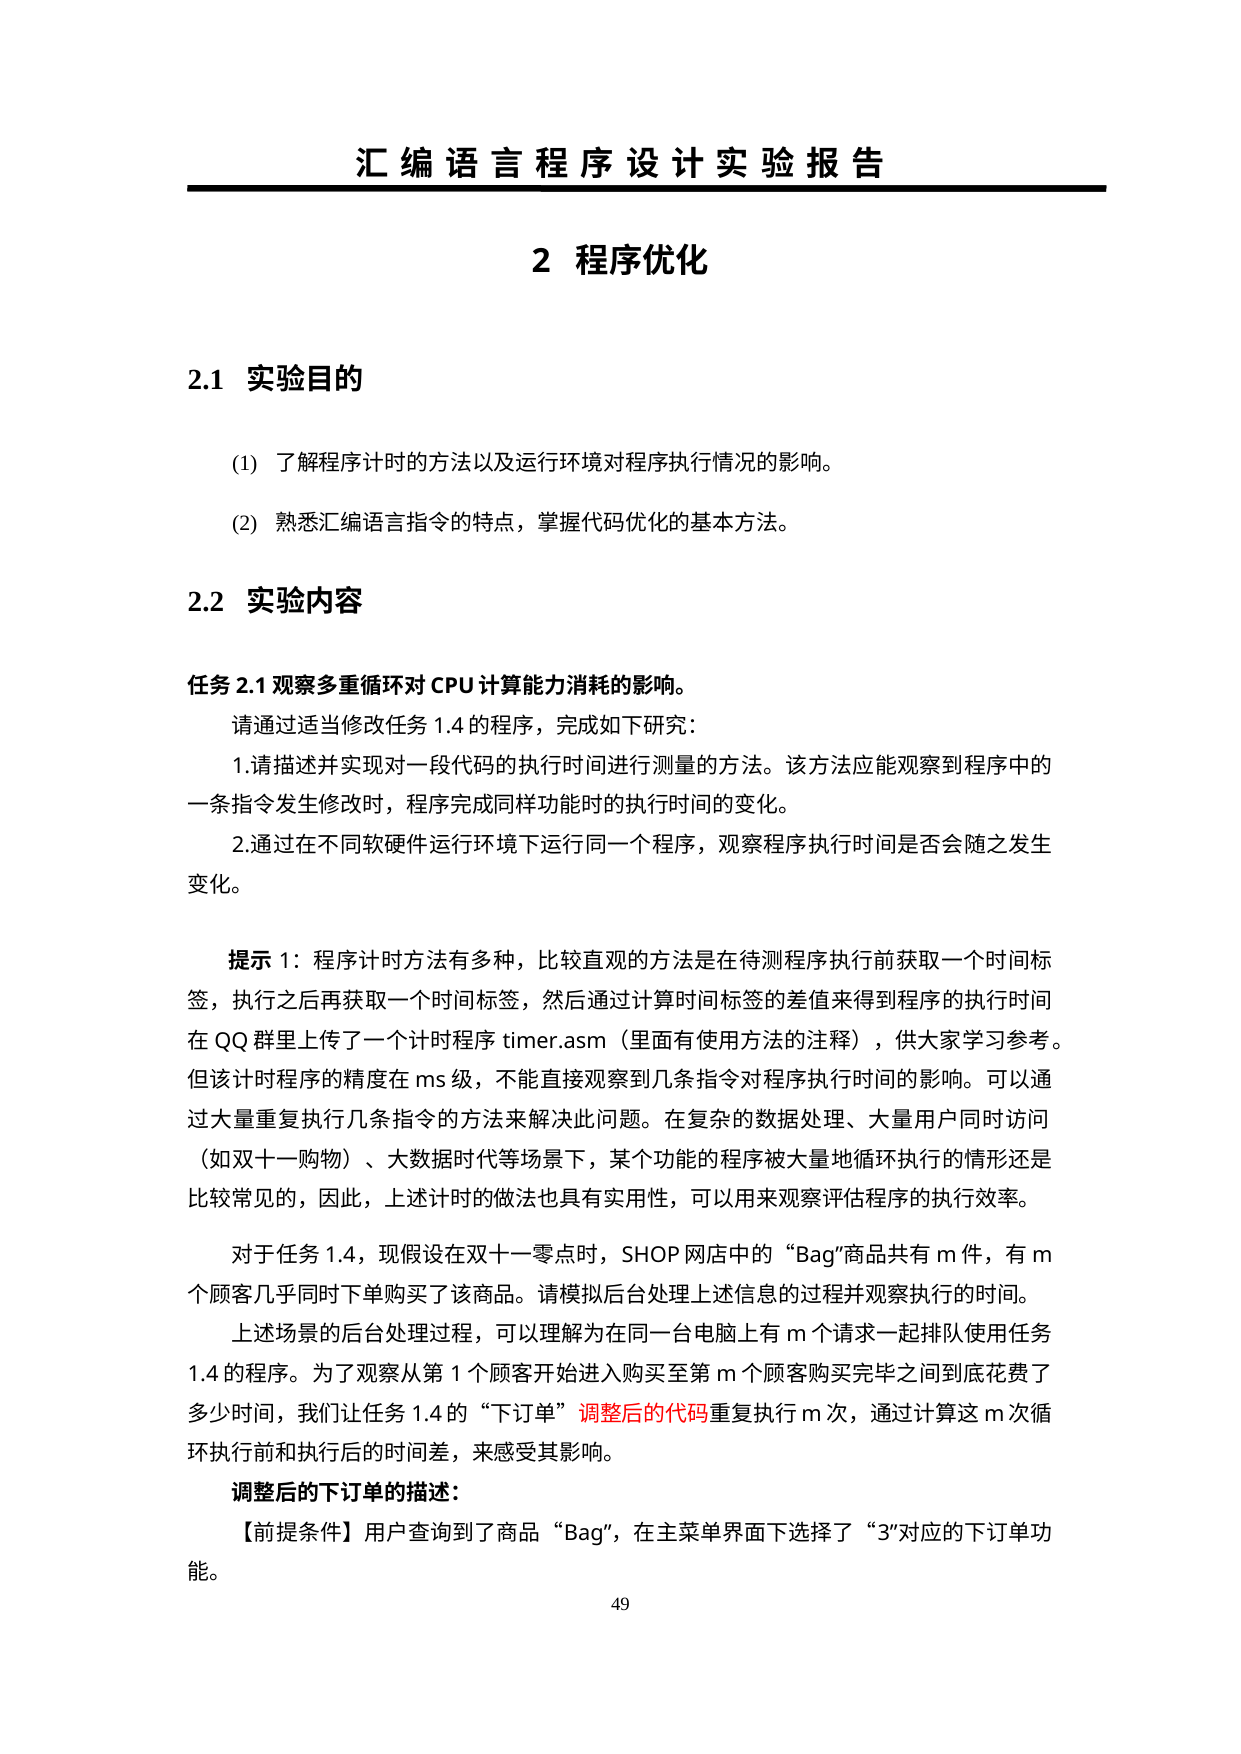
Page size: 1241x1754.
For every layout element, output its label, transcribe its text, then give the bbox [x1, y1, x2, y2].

list 了解程序计时的方法以及运行环境对程序执行情况的影响。 [225, 445, 1053, 477]
text 2.通过在不同软硬件运行环境下运行同一个程序，观察程序执行时间是否会随之发生变化。 [187, 827, 1053, 898]
text 对于任务1.4，现假设在双十一零点时，SHOP网店中的“Bag”商品共有m件，有m个顾客几乎同时下单购买了该商品。请模拟后台处理上述信息的过程并观察执行的时间。 [187, 1237, 1053, 1308]
text 请通过适当修改任务1.4的程序，完成如下研究： [187, 708, 1053, 740]
text 调整后的下订单的描述： [231, 1475, 1053, 1507]
list 熟悉汇编语言指令的特点，掌握代码优化的基本方法。 [225, 505, 1053, 537]
text 【前提条件】用户查询到了商品“Bag”，在主菜单界面下选择了“3”对应的下订单功能。 [187, 1514, 1053, 1586]
text 任务2.1 观察多重循环对CPU计算能力消耗的影响。 [187, 668, 1053, 700]
text 1.请描述并实现对一段代码的执行时间进行测量的方法。该方法应能观察到程序中的一条指令发生修改时，程序完成同样功能时的执行时间的变化。 [187, 748, 1053, 819]
subtitle 实验内容 [187, 566, 1053, 631]
text 上述场景的后台处理过程，可以理解为在同一台电脑上有m个请求一起排队使用任务1.4的程序。为了观察从第1个顾客开始进入购买至第m个顾客购买完毕之间到底花费了多少时间，我们让任务1.4的“下订单”调整后的代码重复执行m次，通过计算这m次循环执行前和执行后的时间差，来感受其影响。 [187, 1316, 1053, 1467]
subtitle 实验目的 [187, 344, 1053, 409]
subtitle 程序优化 [187, 226, 1053, 291]
text 提示 1：程序计时方法有多种，比较直观的方法是在待测程序执行前获取一个时间标签，执行之后再获取一个时间标签，然后通过计算时间标签的差值来得到程序的执行时间。在QQ群里上传了一个计时程序timer.asm（里面有使用方法的注释），供大家学习参考。但该计时程序的精度在ms级，不能直接观察到几条指令对程序执行时间的影响。可以通过大量重复执行几条指令的方法来解决此问题。在复杂的数据处理、大量用户同时访问（如双十一购物）、大数据时代等场景下，某个功能的程序被大量地循环执行的情形还是比较常见的，因此，上述计时的做法也具有实用性，可以用来观察评估程序的执行效率。 [187, 943, 1053, 1213]
